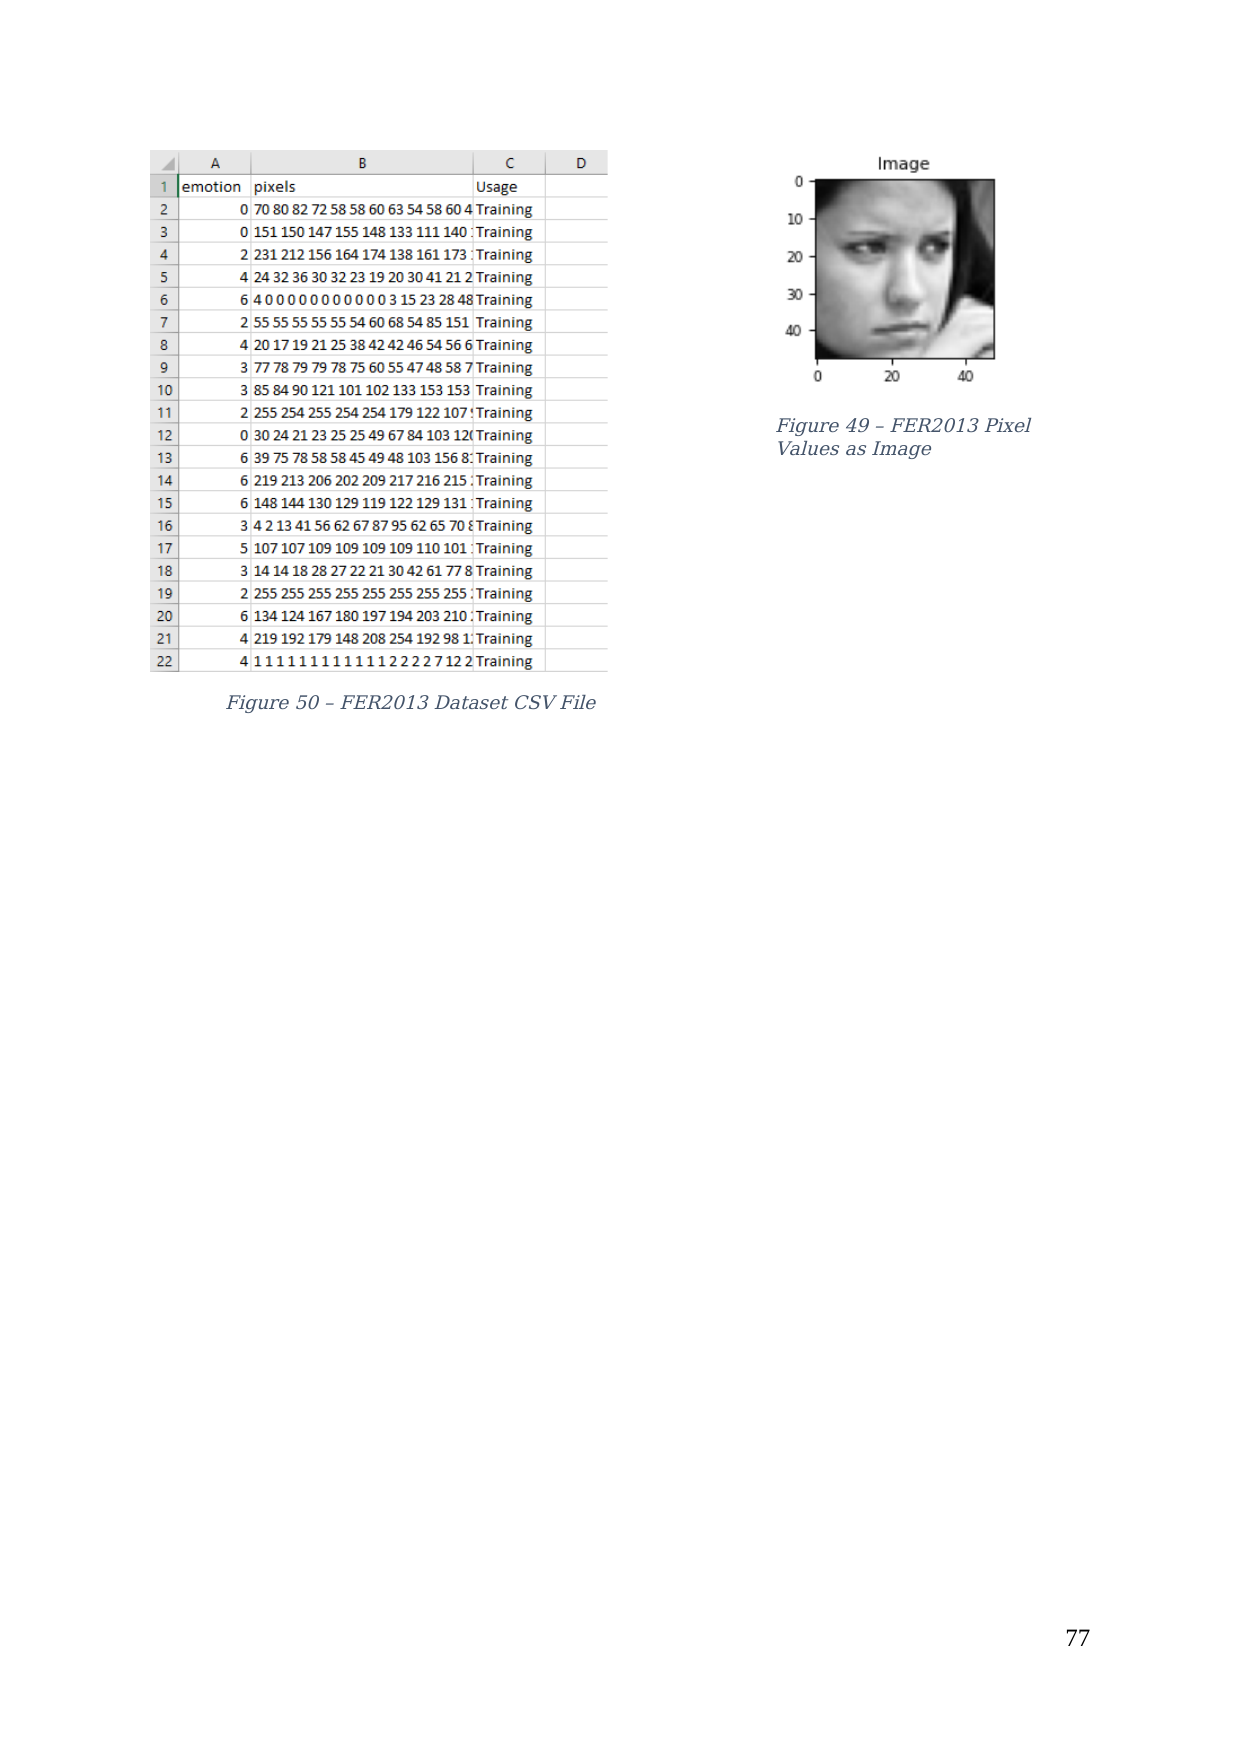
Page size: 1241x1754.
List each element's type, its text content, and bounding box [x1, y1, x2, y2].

text Figure 50 – FER2013 Dataset CSV File [150, 691, 1090, 713]
picture [150, 150, 608, 672]
picture [773, 151, 1036, 410]
